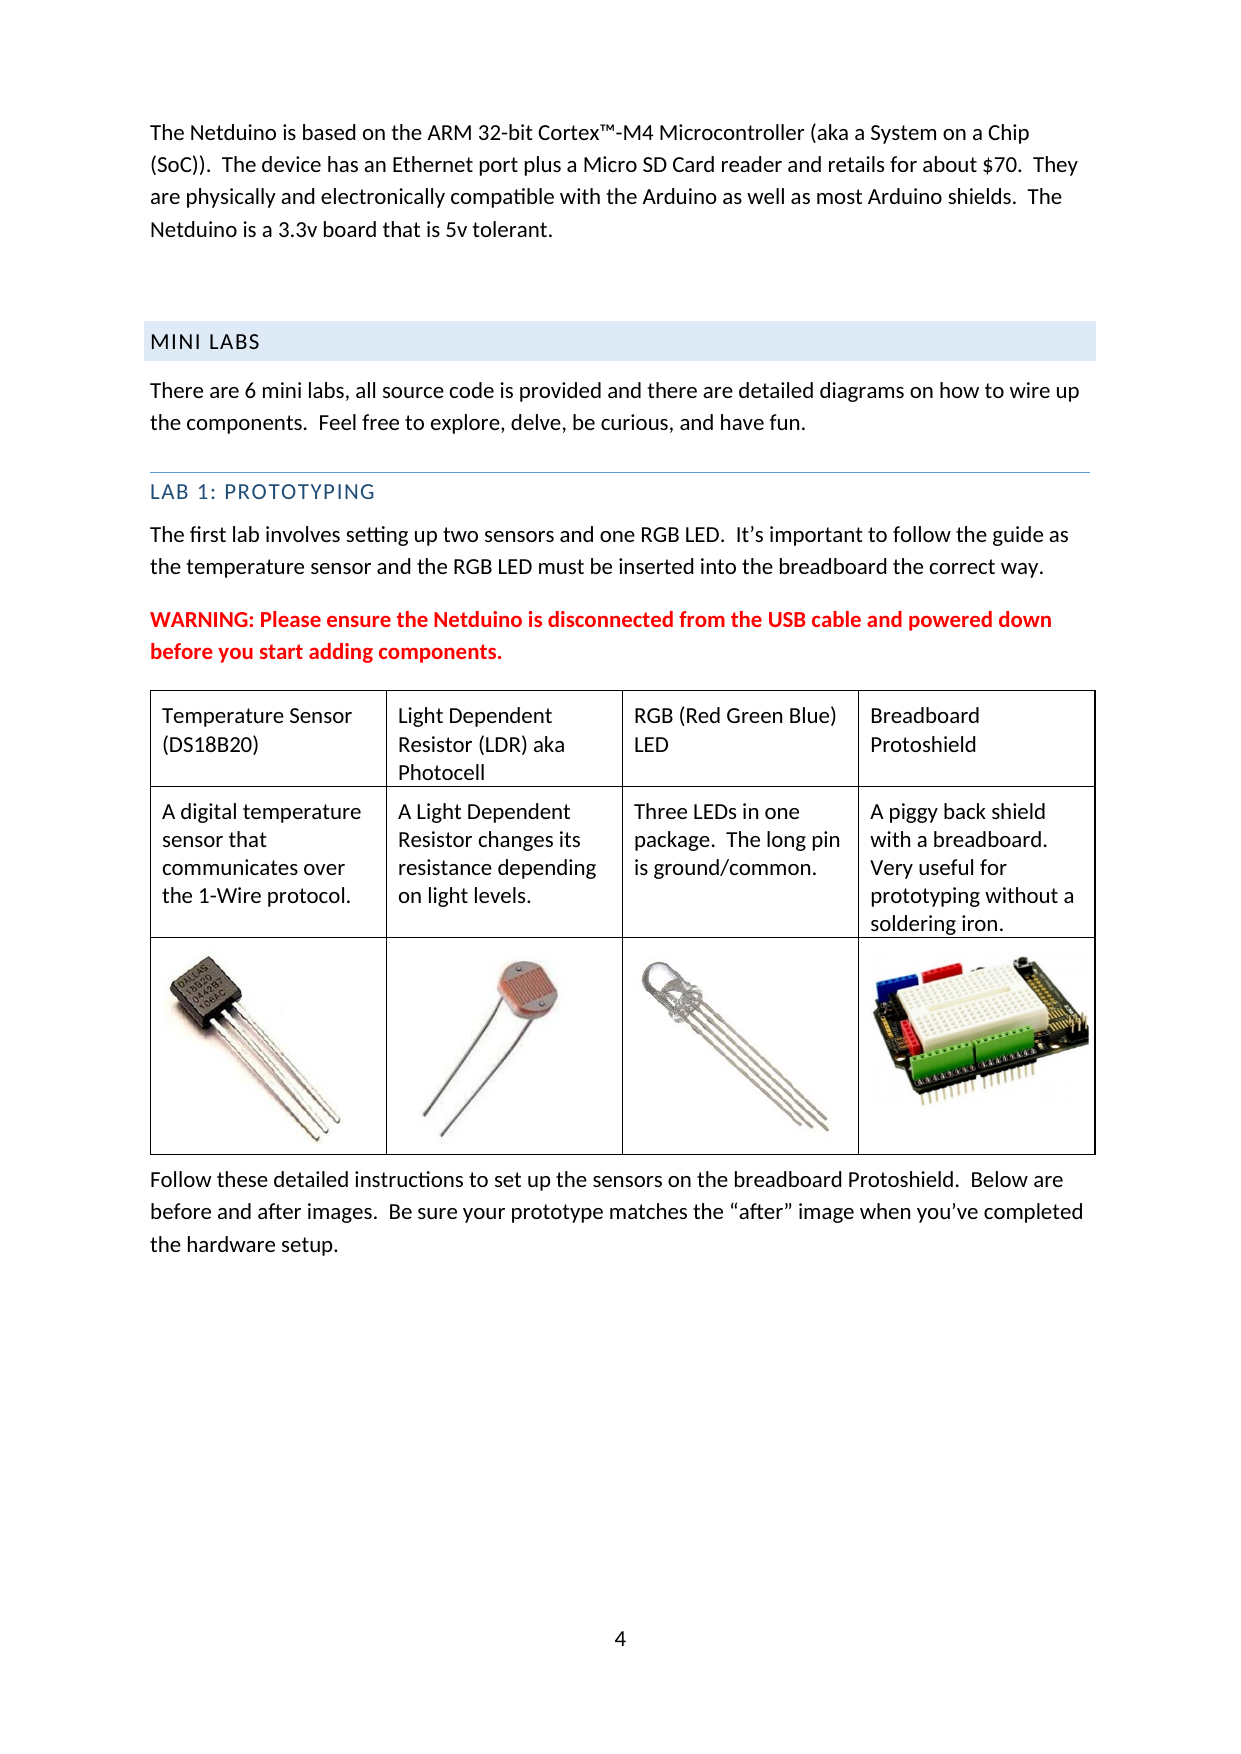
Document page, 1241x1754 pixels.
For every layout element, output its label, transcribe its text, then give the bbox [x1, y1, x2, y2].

table_cell [623, 938, 858, 1154]
table_cell A Light Dependent Resistor changes its resistance depending on light levels. [387, 787, 622, 937]
table_header Breadboard Protoshield [859, 691, 1094, 786]
picture [397, 948, 577, 1153]
picture [161, 948, 344, 1144]
text WARNING: Please ensure the Netduino is disconnected from the USB cable and powered down before you start adding components. [150, 605, 1090, 665]
table_header Light Dependent Resistor (LDR) aka Photocell [387, 691, 622, 786]
picture [633, 948, 839, 1154]
text The Netduino is based on the ARM 32-bit Cortex™-M4 Microcontroller (aka a System on a Chip (SoC)). The device has an Ethernet port plus a Micro SD Card reader and retails for about $70. They are physically and electronically compatible with the Arduino as well as most Arduino shields. The Netduino is a 3.3v board that is 5v tolerant. [150, 118, 1090, 243]
table_cell [859, 938, 1094, 1154]
table_cell A digital temperature sensor that communicates over the 1-Wire protocol. [151, 787, 386, 937]
subtitle Mini Labs [150, 327, 1090, 355]
picture [870, 948, 1089, 1108]
text There are 6 mini labs, all source code is provided and there are detailed diagrams on how to wire up the components. Feel free to explore, delve, be curious, and have fun. [150, 376, 1090, 436]
table_header RGB (Red Green Blue) LED [623, 691, 858, 786]
subtitle Lab 1: Prototyping [150, 473, 1090, 505]
table_cell [151, 938, 386, 1154]
table_cell A piggy back shield with a breadboard. Very useful for prototyping without a soldering iron. [859, 787, 1094, 937]
table_header Temperature Sensor (DS18B20) [151, 691, 386, 786]
table_cell [387, 938, 622, 1154]
table_cell Three LEDs in one package. The long pin is ground/common. [623, 787, 858, 937]
text Follow these detailed instructions to set up the sensors on the breadboard Protoshield. Below are before and after images. Be sure your prototype matches the “after” image when you’ve completed the hardware setup. [150, 1165, 1090, 1258]
text The first lab involves setting up two sensors and one RGB LED. It’s important to follow the guide as the temperature sensor and the RGB LED must be inserted into the breadboard the correct way. [150, 520, 1090, 580]
